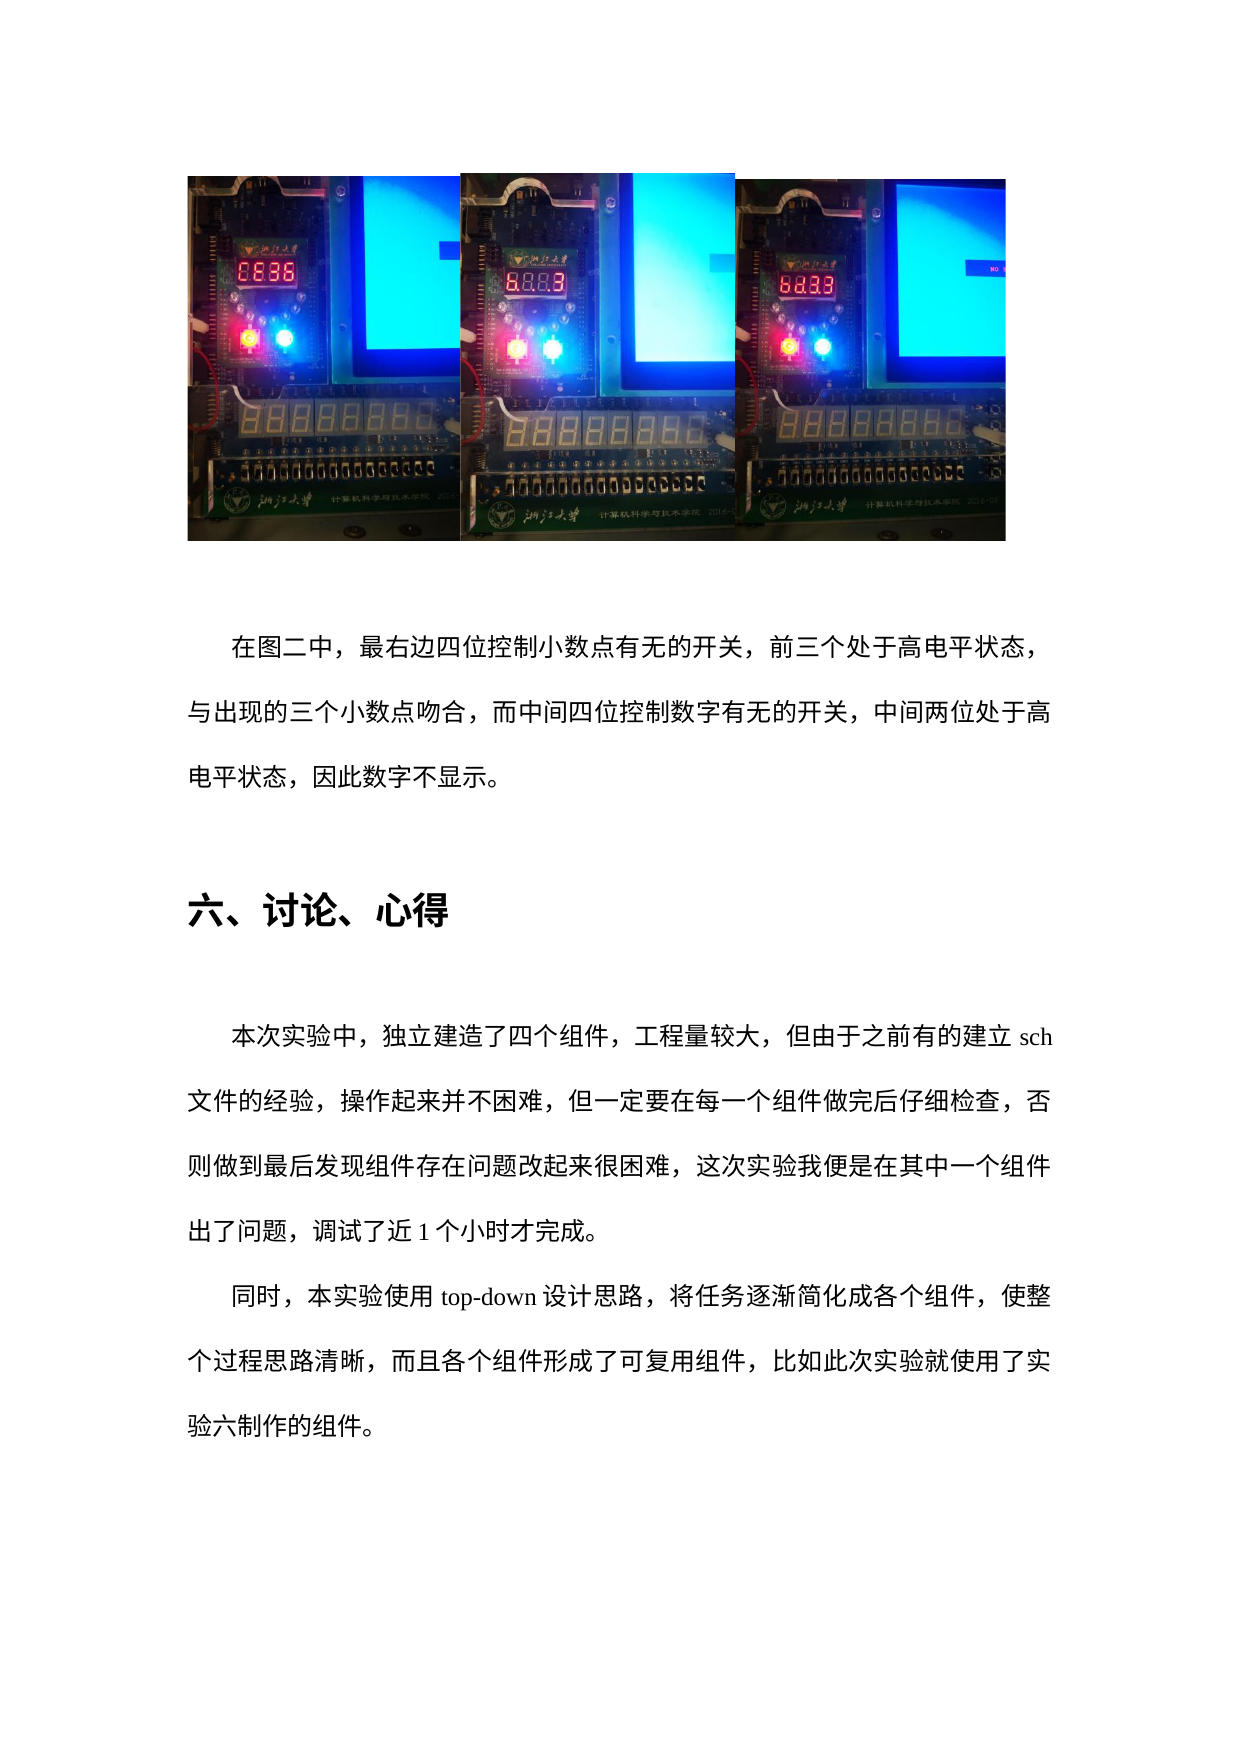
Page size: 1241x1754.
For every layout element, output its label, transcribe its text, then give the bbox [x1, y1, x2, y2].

text 本次实验中，独立建造了四个组件，工程量较大，但由于之前有的建立sch文件的经验，操作起来并不困难，但一定要在每一个组件做完后仔细检查，否则做到最后发现组件存在问题改起来很困难，这次实验我便是在其中一个组件出了问题，调试了近1个小时才完成。 [187, 1002, 1053, 1262]
text 在图二中，最右边四位控制小数点有无的开关，前三个处于高电平状态，与出现的三个小数点吻合，而中间四位控制数字有无的开关，中间两位处于高电平状态，因此数字不显示。 [187, 613, 1053, 808]
subtitle 六、讨论、心得 [187, 876, 1053, 941]
picture [187, 173, 1006, 541]
text 同时，本实验使用top-down设计思路，将任务逐渐简化成各个组件，使整个过程思路清晰，而且各个组件形成了可复用组件，比如此次实验就使用了实验六制作的组件。 [187, 1262, 1053, 1457]
